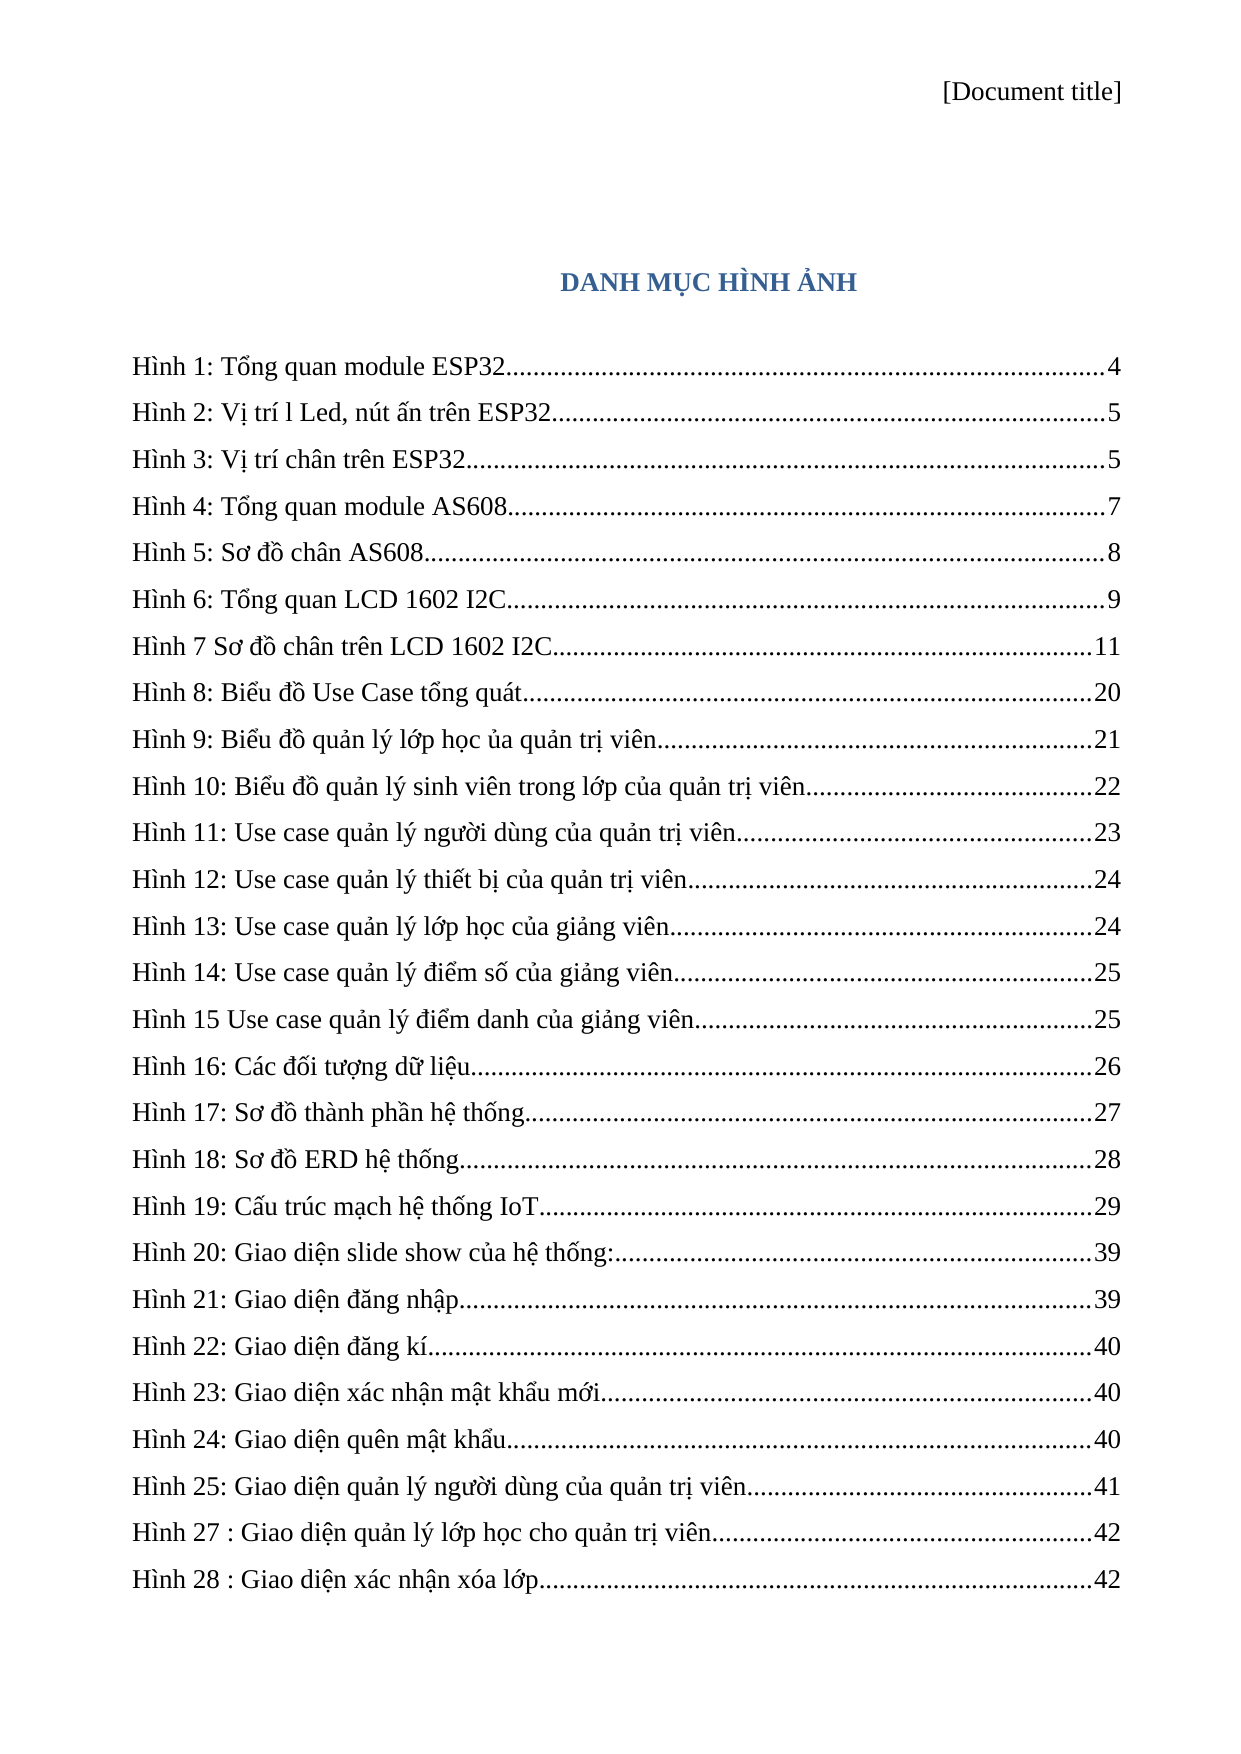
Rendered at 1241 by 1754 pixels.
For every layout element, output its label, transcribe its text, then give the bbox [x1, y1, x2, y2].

text Hình 3: Vị trí chân trên ESP32 5 [132, 443, 1122, 474]
text Hình 23: Giao diện xác nhận mật khẩu mới 40 [132, 1376, 1122, 1407]
text Hình 21: Giao diện đăng nhập 39 [132, 1283, 1122, 1314]
text Hình 25: Giao diện quản lý người dùng của quản trị viên 41 [132, 1470, 1122, 1501]
text Hình 22: Giao diện đăng kí 40 [132, 1330, 1122, 1361]
text Hình 20: Giao diện slide show của hệ thống: 39 [132, 1236, 1122, 1267]
text Hình 8: Biểu đồ Use Case tổng quát 20 [132, 676, 1122, 707]
text Hình 10: Biểu đồ quản lý sinh viên trong lớp của quản trị viên 22 [132, 770, 1122, 801]
text Hình 9: Biểu đồ quản lý lớp học ủa quản trị viên 21 [132, 723, 1122, 754]
text Hình 15 Use case quản lý điểm danh của giảng viên 25 [132, 1003, 1122, 1034]
text Hình 6: Tổng quan LCD 1602 I2C 9 [132, 583, 1122, 614]
text Hình 14: Use case quản lý điểm số của giảng viên 25 [132, 956, 1122, 987]
text Hình 7 Sơ đồ chân trên LCD 1602 I2C 11 [132, 630, 1122, 661]
text Hình 18: Sơ đồ ERD hệ thống 28 [132, 1143, 1122, 1174]
text Hình 1: Tổng quan module ESP32 4 [132, 350, 1122, 381]
subtitle DANH MỤC HÌNH ẢNH [295, 266, 1122, 297]
text Hình 28 : Giao diện xác nhận xóa lớp 42 [132, 1563, 1122, 1594]
text Hình 19: Cấu trúc mạch hệ thống IoT 29 [132, 1190, 1122, 1221]
text Hình 4: Tổng quan module AS608 7 [132, 490, 1122, 521]
text Hình 17: Sơ đồ thành phần hệ thống 27 [132, 1096, 1122, 1127]
text Hình 12: Use case quản lý thiết bị của quản trị viên 24 [132, 863, 1122, 894]
text Hình 16: Các đối tượng dữ liệu 26 [132, 1050, 1122, 1081]
text Hình 24: Giao diện quên mật khẩu 40 [132, 1423, 1122, 1454]
text Hình 27 : Giao diện quản lý lớp học cho quản trị viên 42 [132, 1516, 1122, 1547]
text Hình 2: Vị trí l Led, nút ấn trên ESP32 5 [132, 396, 1122, 427]
text Hình 11: Use case quản lý người dùng của quản trị viên 23 [132, 816, 1122, 847]
text Hình 5: Sơ đồ chân AS608 8 [132, 536, 1122, 567]
text Hình 13: Use case quản lý lớp học của giảng viên 24 [132, 910, 1122, 941]
